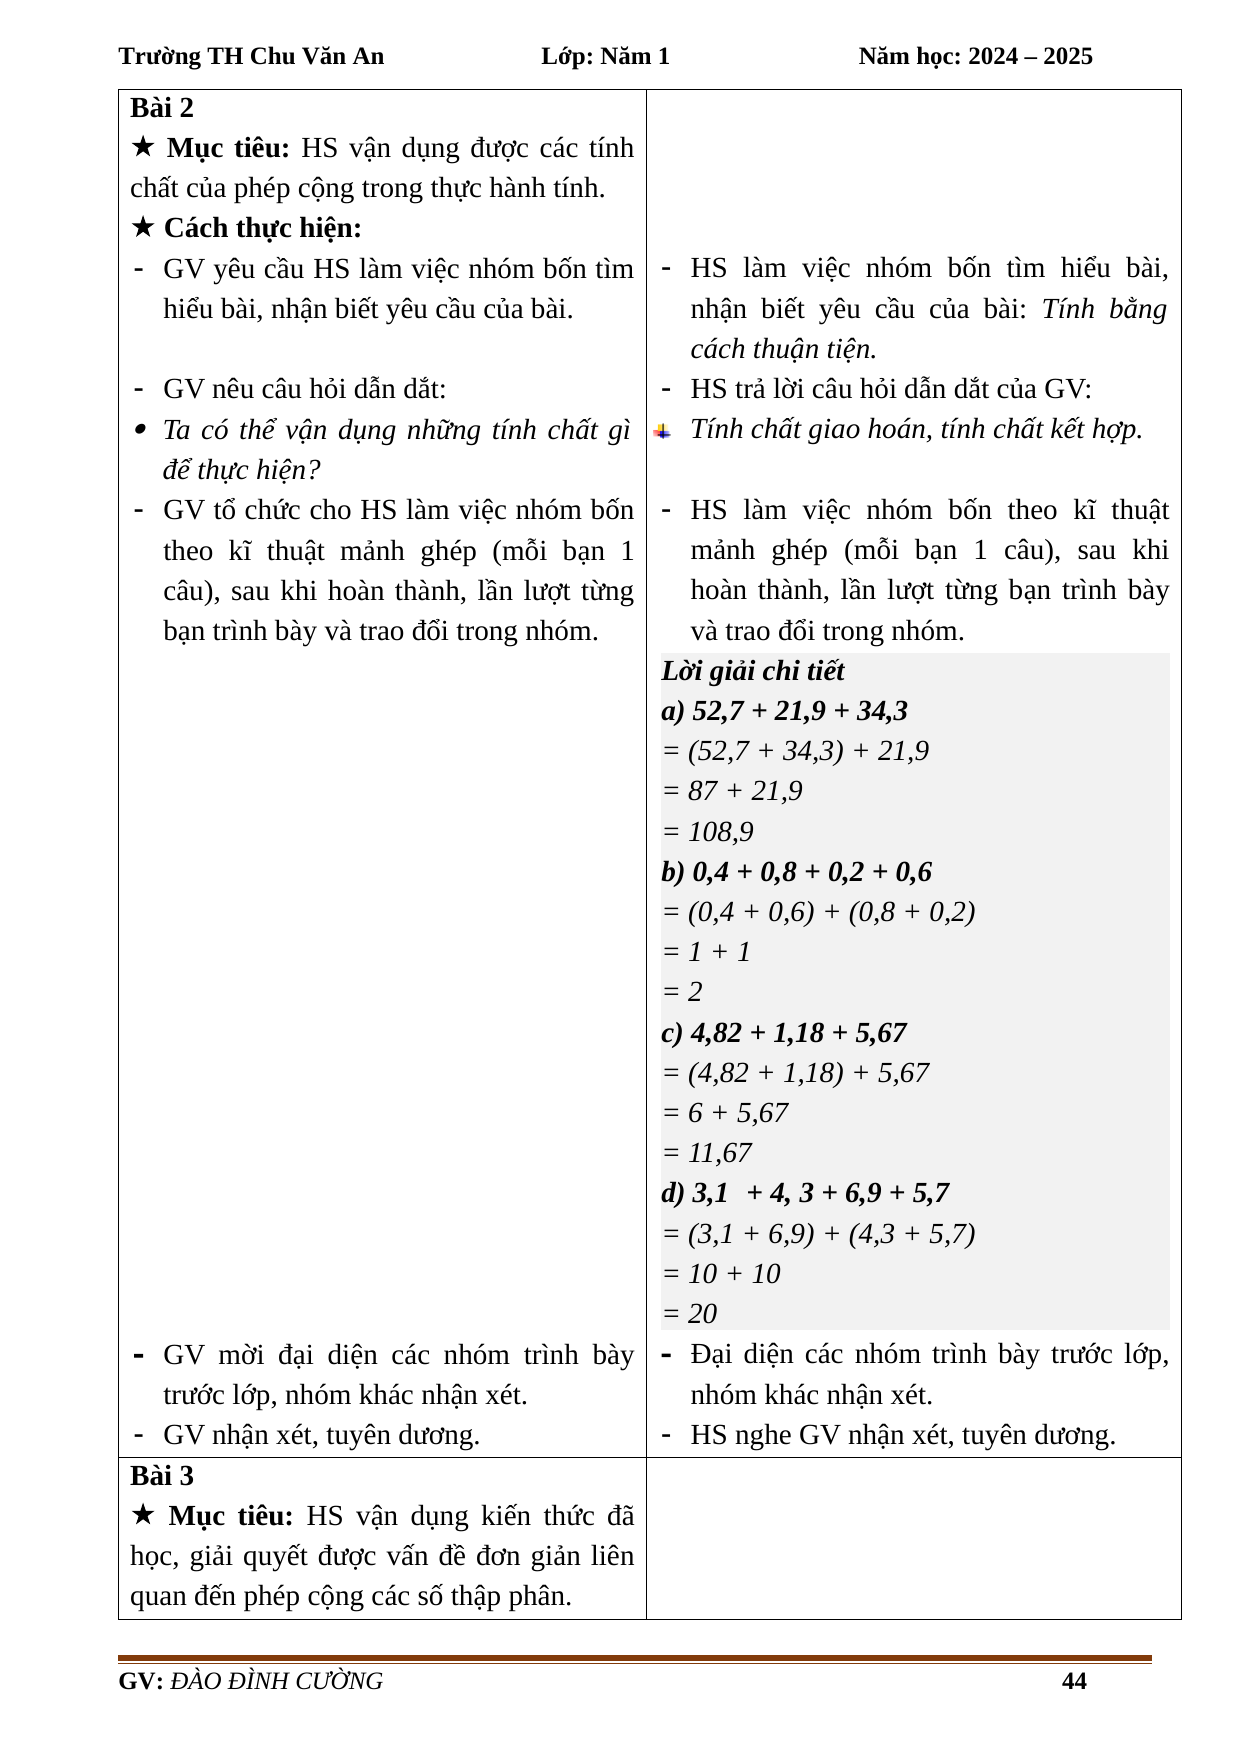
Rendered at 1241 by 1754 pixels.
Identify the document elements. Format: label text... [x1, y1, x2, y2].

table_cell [647, 1458, 1181, 1618]
table_cell HS làm việc nhóm bốn tìm hiểu bài, nhận biết yêu cầu của bài: Tính bằng cách thuận tiện. HS trả lời câu hỏi dẫn dắt của GV: Tính chất giao hoán, tính chất kết hợp. HS làm việc nhóm bốn theo kĩ thuật mảnh ghép (mỗi bạn 1 câu), sau khi hoàn thành, lần lượt từng bạn trình bày và trao đổi trong nhóm. Lời giải chi tiết a) 52,7 + 21,9 + 34,3 = (52,7 + 34,3) + 21,9 = 87 + 21,9 = 108,9 b) 0,4 + 0,8 + 0,2 + 0,6 = (0,4 + 0,6) + (0,8 + 0,2) = 1 + 1 = 2 c) 4,82 + 1,18 + 5,67 = (4,82 + 1,18) + 5,67 = 6 + 5,67 = 11,67 d) 3,1 + 4, 3 + 6,9 + 5,7 = (3,1 + 6,9) + (4,3 + 5,7) = 10 + 10 = 20 Đại diện các nhóm trình bày trước lớp, nhóm khác nhận xét. HS nghe GV nhận xét, tuyên dương. [647, 90, 1181, 1457]
table_cell Bài 2 Mục tiêu: HS vận dụng được các tính chất của phép cộng trong thực hành tính. Cách thực hiện: GV yêu cầu HS làm việc nhóm bốn tìm hiểu bài, nhận biết yêu cầu của bài. GV nêu câu hỏi dẫn dắt: Ta có thể vận dụng những tính chất gì để thực hiện? GV tổ chức cho HS làm việc nhóm bốn theo kĩ thuật mảnh ghép (mỗi bạn 1 câu), sau khi hoàn thành, lần lượt từng bạn trình bày và trao đổi trong nhóm. GV mời đại diện các nhóm trình bày trước lớp, nhóm khác nhận xét. GV nhận xét, tuyên dương. [119, 90, 646, 1457]
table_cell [119, 1458, 646, 1618]
picture [653, 422, 671, 439]
